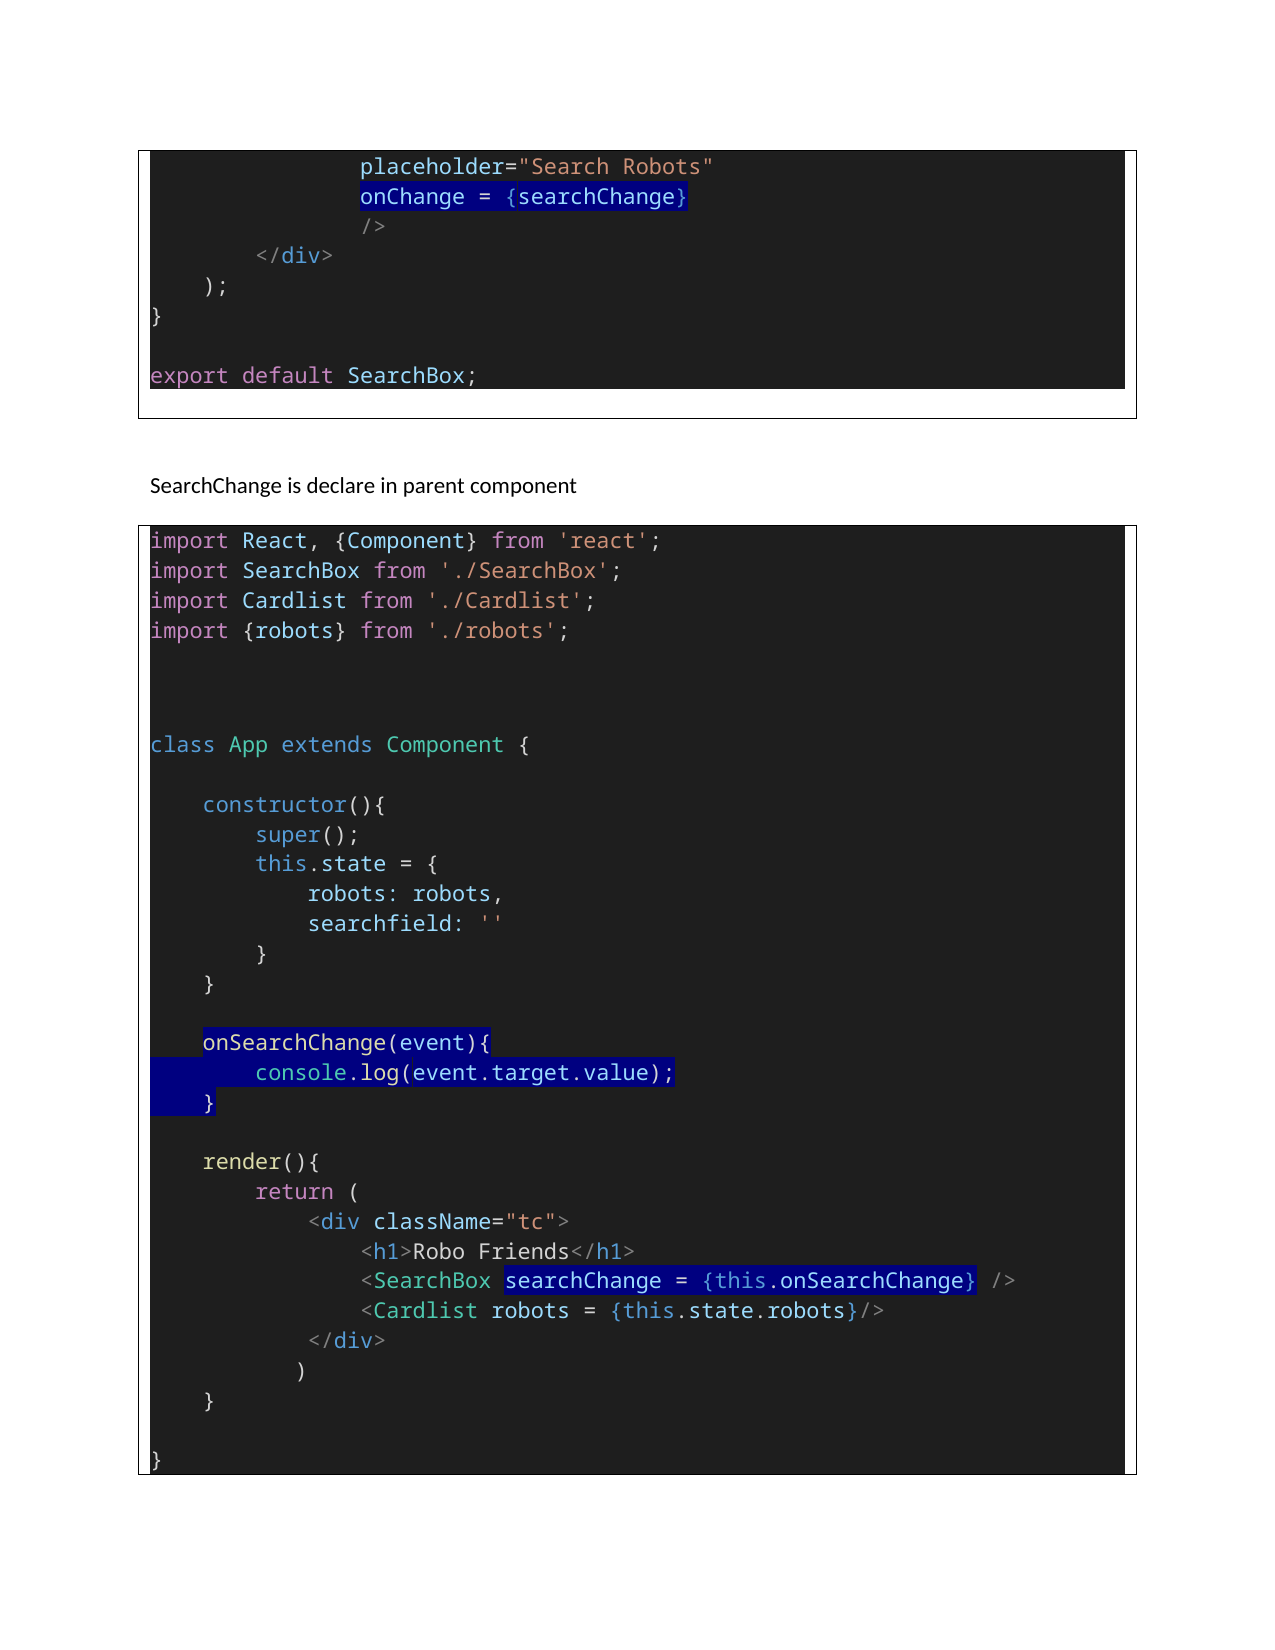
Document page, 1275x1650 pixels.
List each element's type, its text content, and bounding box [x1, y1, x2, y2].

text SearchChange is declare in parent component [150, 471, 1125, 499]
